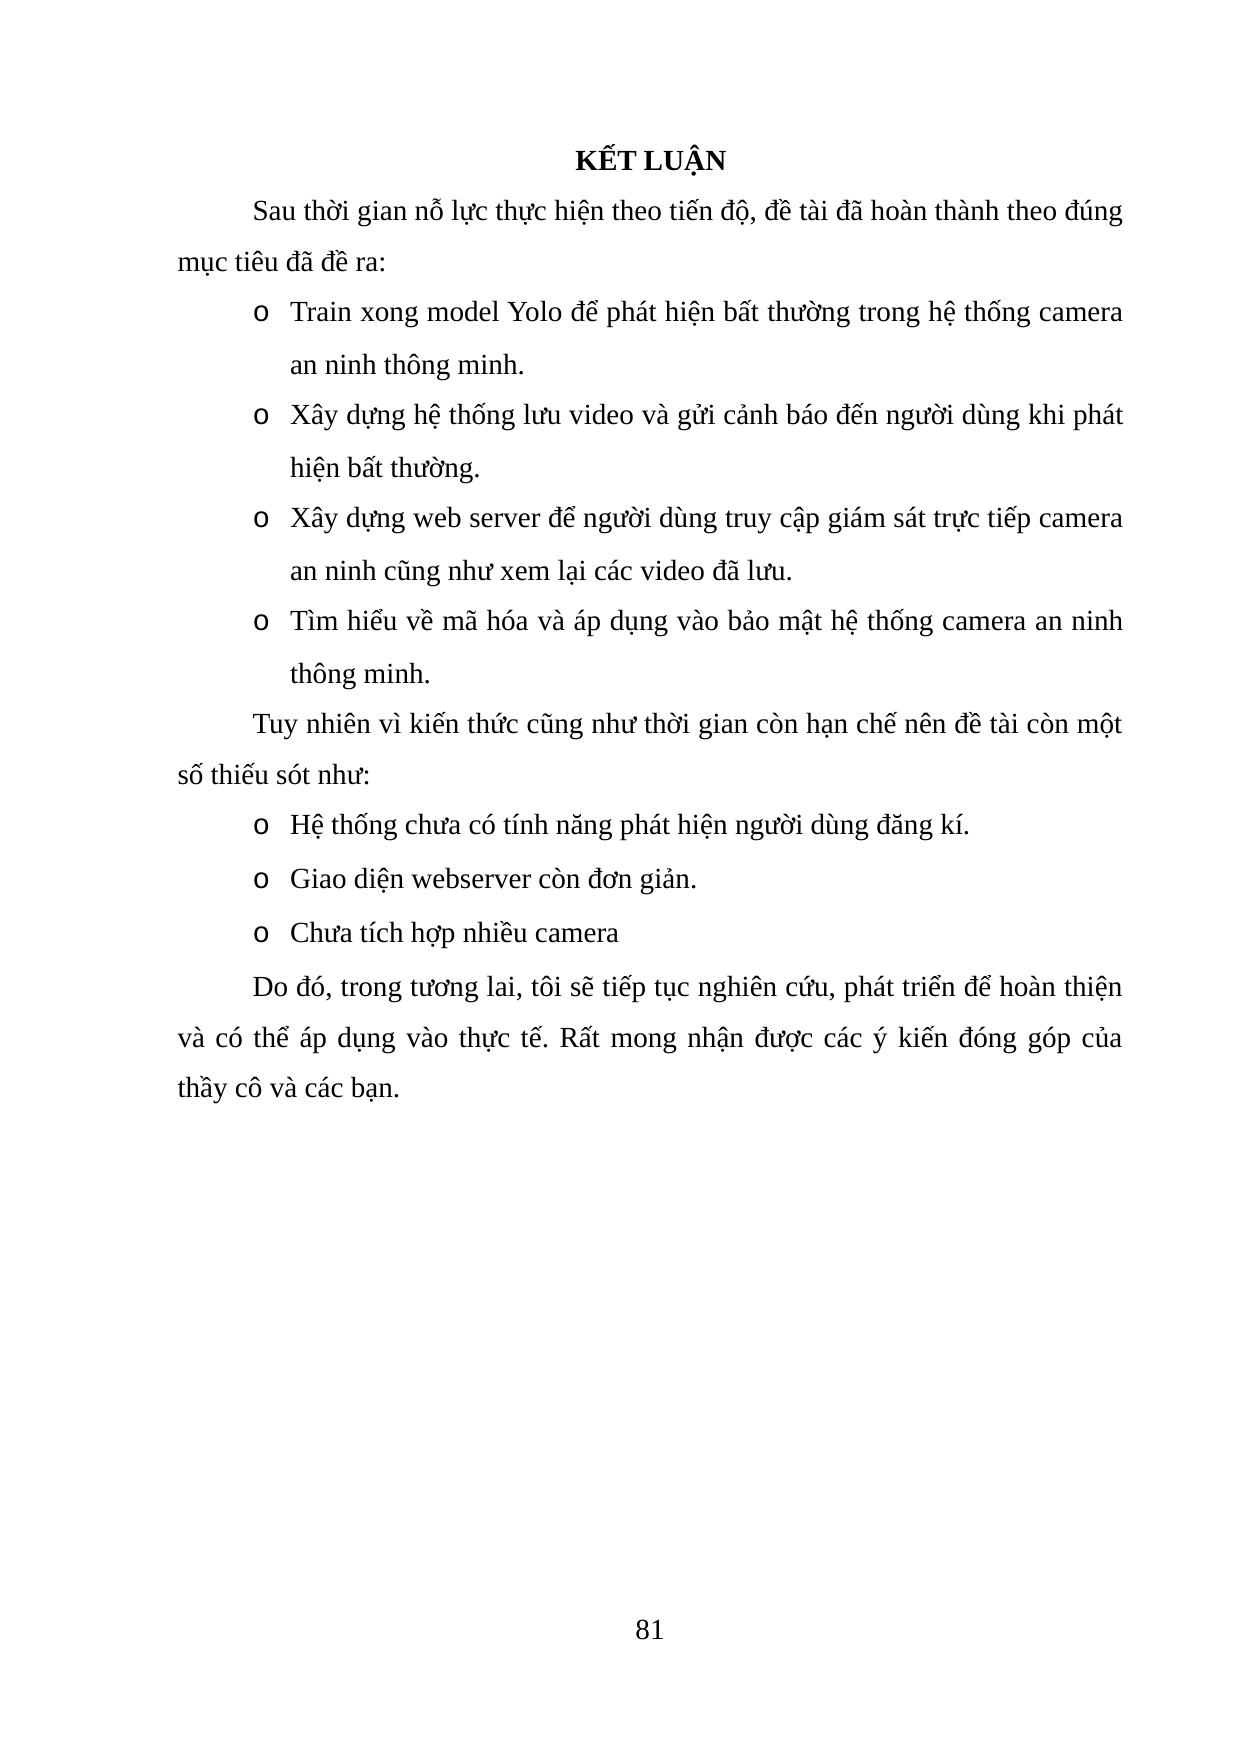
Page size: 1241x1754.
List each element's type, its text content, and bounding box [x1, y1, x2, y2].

text Do đó, trong tương lai, tôi sẽ tiếp tục nghiên cứu, phát triển để hoàn thiện và có thể áp dụng vào thực tế. Rất mong nhận được các ý kiến đóng góp của thầy cô và các bạn. [177, 969, 1124, 1103]
list Train xong model Yolo để phát hiện bất thường trong hệ thống camera an ninh thông minh. [252, 294, 1124, 380]
list Giao diện webserver còn đơn giản. [252, 861, 1124, 897]
subtitle KẾT LUẬN [177, 143, 1124, 177]
text Sau thời gian nỗ lực thực hiện theo tiến độ, đề tài đã hoàn thành theo đúng mục tiêu đã đề ra: [177, 193, 1124, 277]
list Hệ thống chưa có tính năng phát hiện người dùng đăng kí. [252, 807, 1124, 843]
list Xây dựng hệ thống lưu video và gửi cảnh báo đến người dùng khi phát hiện bất thường. [252, 397, 1124, 483]
list Tìm hiểu về mã hóa và áp dụng vào bảo mật hệ thống camera an ninh thông minh. [252, 603, 1124, 690]
list Xây dựng web server để người dùng truy cập giám sát trực tiếp camera an ninh cũng như xem lại các video đã lưu. [252, 500, 1124, 587]
text Tuy nhiên vì kiến thức cũng như thời gian còn hạn chế nên đề tài còn một số thiếu sót như: [177, 707, 1124, 790]
list Chưa tích hợp nhiều camera [252, 915, 1124, 951]
